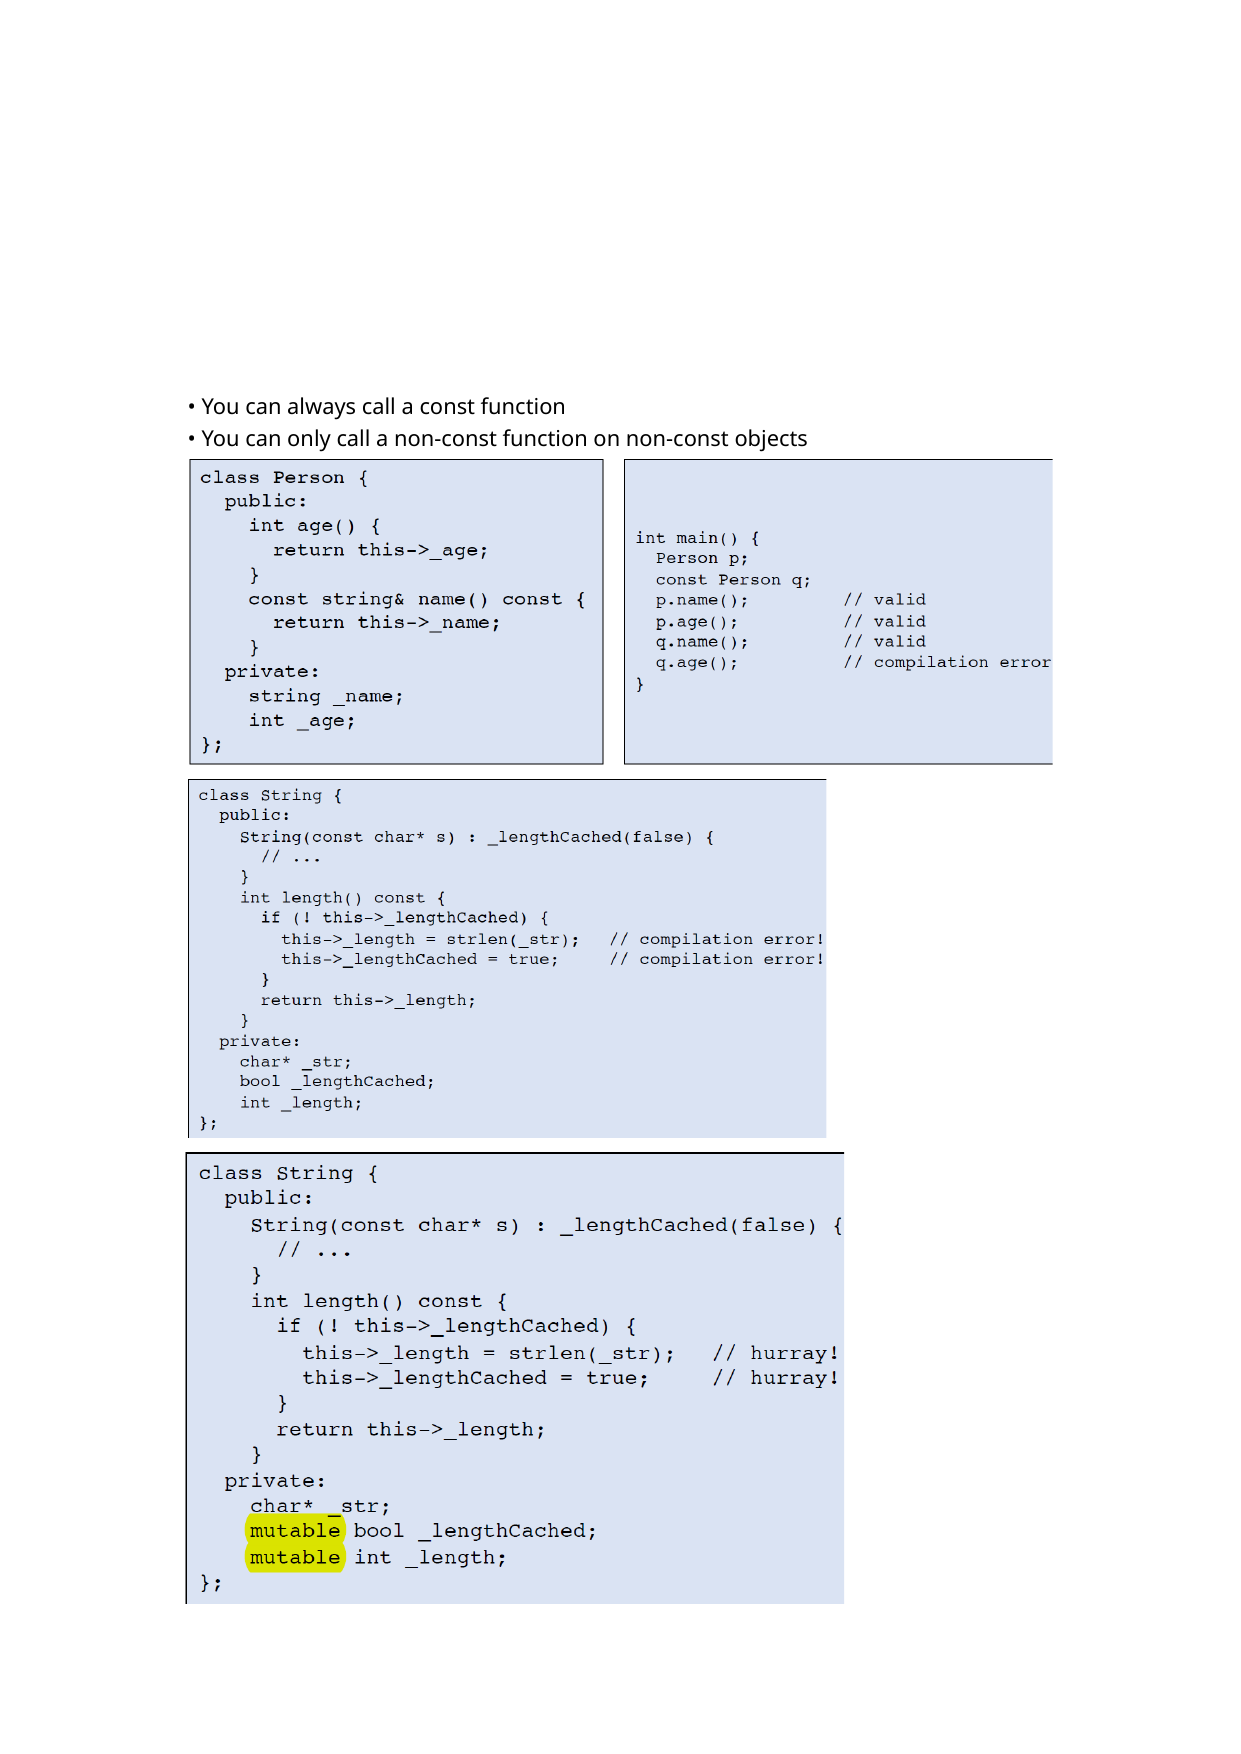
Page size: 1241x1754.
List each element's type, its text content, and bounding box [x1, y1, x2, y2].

text • You can only call a non-const function on non-const objects [187, 422, 1053, 454]
text • You can always call a const function [187, 389, 1053, 422]
